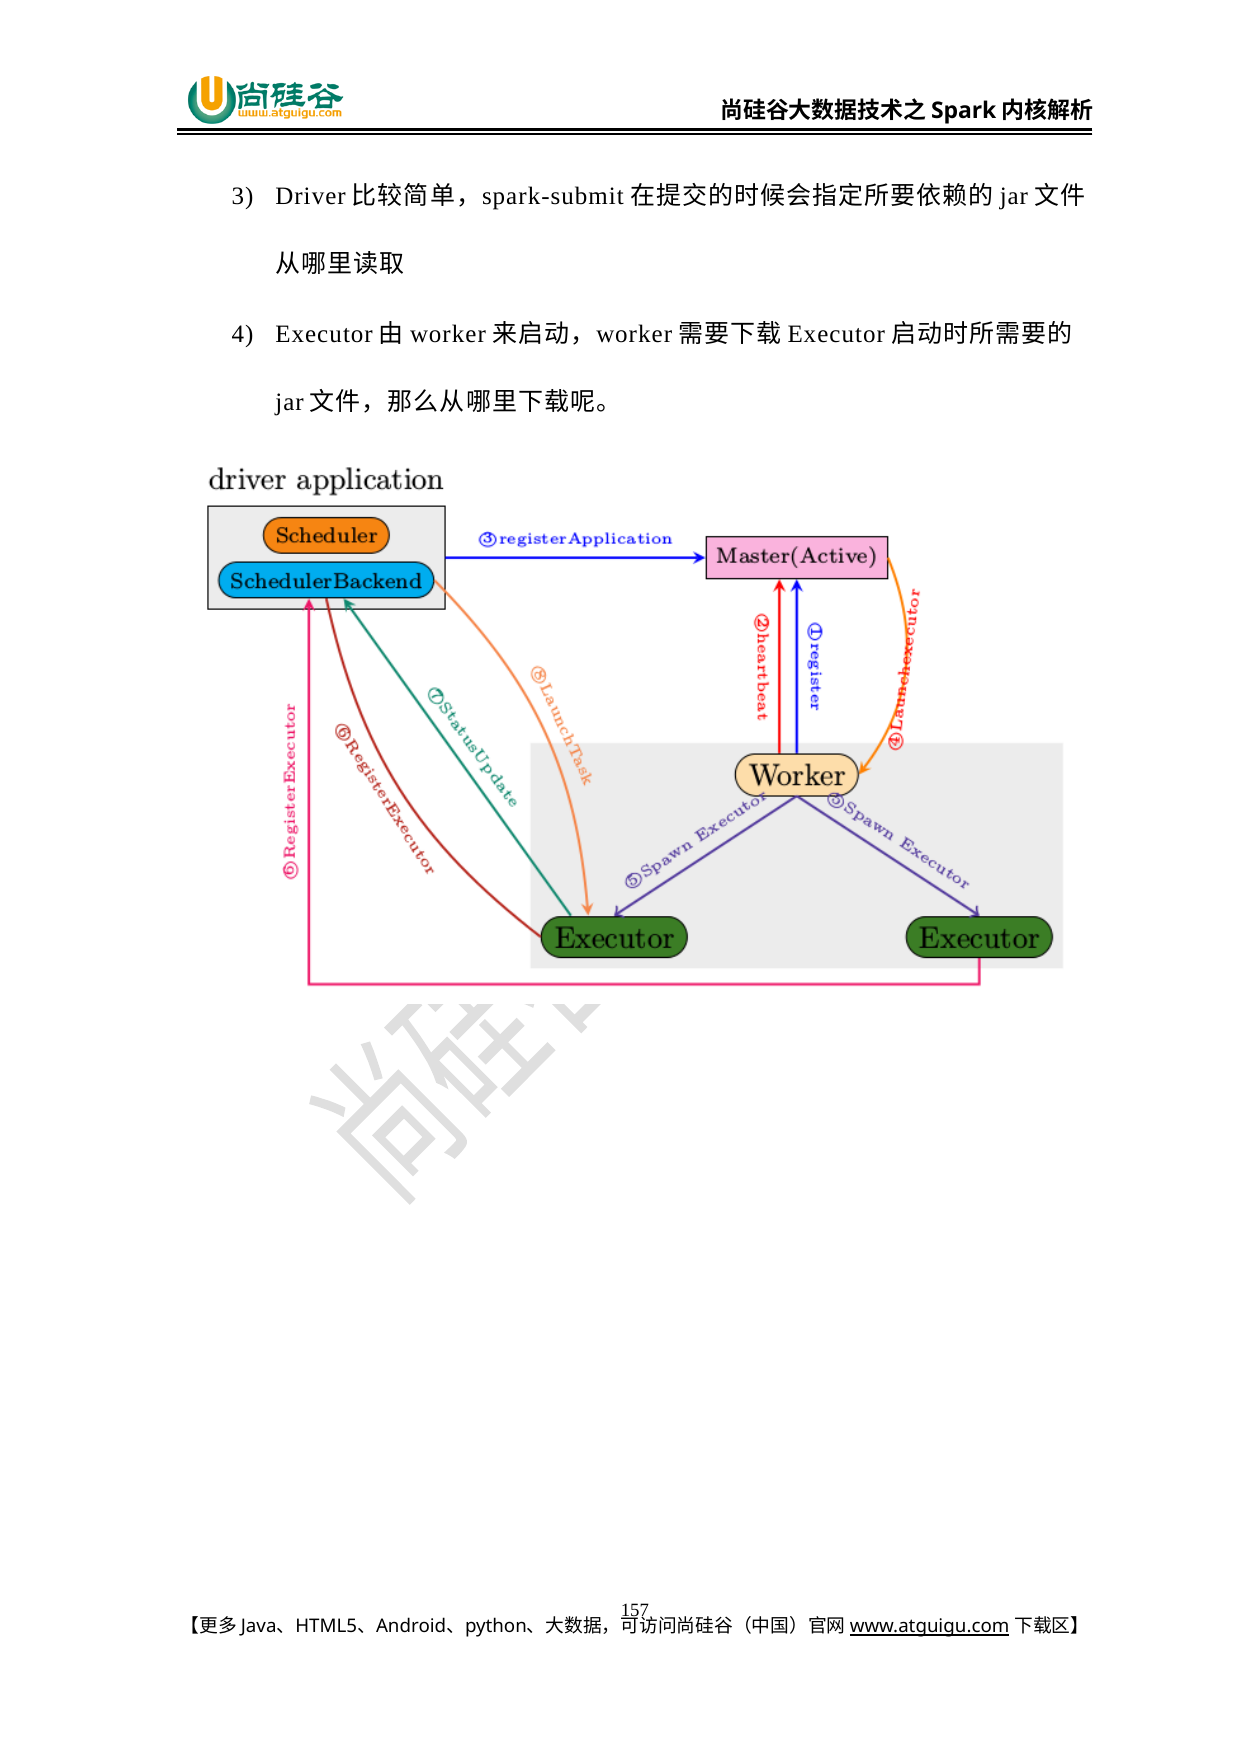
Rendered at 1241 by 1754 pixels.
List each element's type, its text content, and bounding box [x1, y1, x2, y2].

list Executor由worker来启动，worker需要下载Executor启动时所需要的jar文件，那么从哪里下载呢。 [231, 298, 1092, 434]
picture [177, 68, 362, 128]
list Driver比较简单，spark-submit在提交的时候会指定所要依赖的jar文件从哪里读取 [231, 160, 1092, 296]
picture [177, 465, 1085, 1004]
